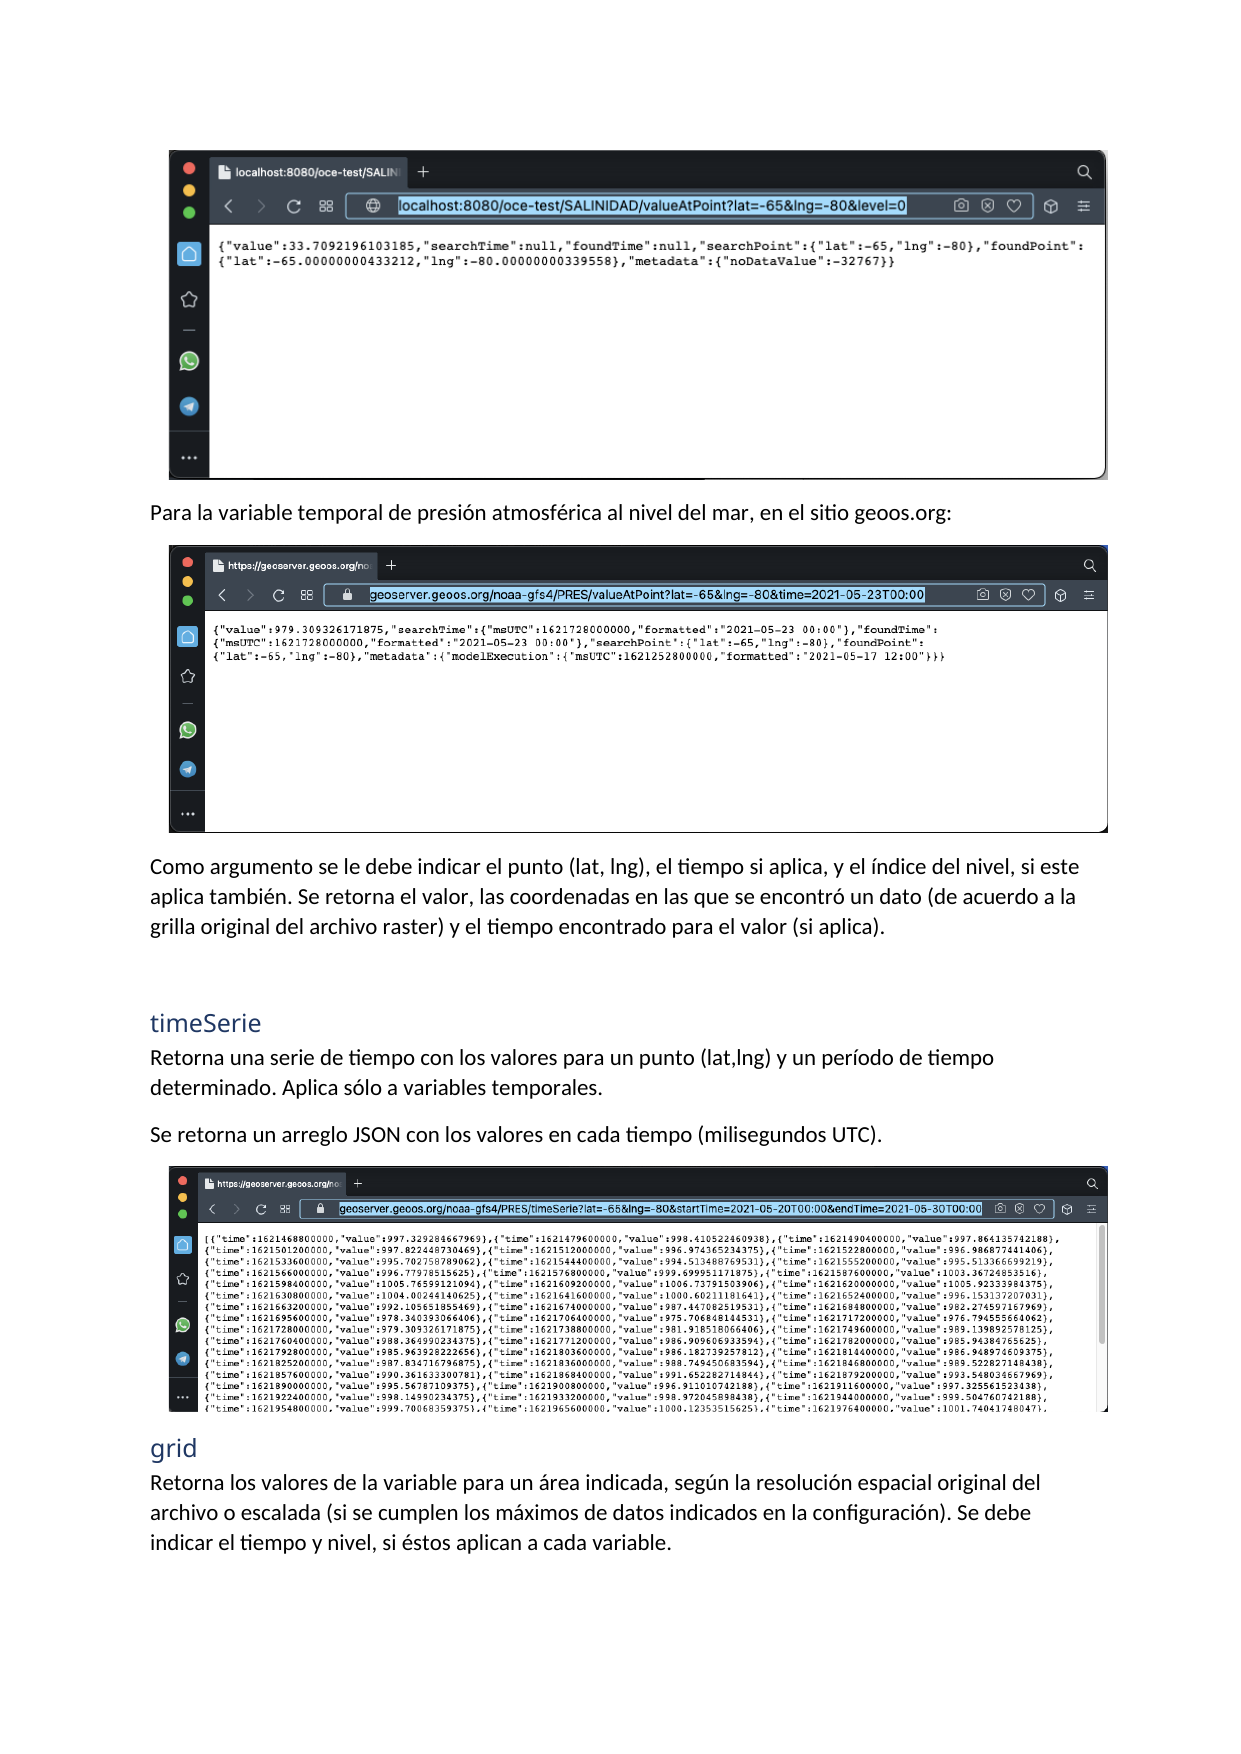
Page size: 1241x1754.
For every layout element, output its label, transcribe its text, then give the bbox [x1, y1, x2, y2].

subtitle timeSerie [150, 1006, 1090, 1040]
text Retorna una serie de tiempo con los valores para un punto (lat,lng) y un período de tiempo determinado. Aplica sólo a variables temporales. [150, 1043, 1090, 1101]
text Retorna los valores de la variable para un área indicada, según la resolución espacial original del archivo o escalada (si se cumplen los máximos de datos indicados en la configuración). Se debe indicar el tiempo y nivel, si éstos aplican a cada variable. [150, 1468, 1090, 1556]
text Como argumento se le debe indicar el punto (lat, lng), el tiempo si aplica, y el índice del nivel, si este aplica también. Se retorna el valor, las coordenadas en las que se encontró un dato (de acuerdo a la grilla original del archivo raster) y el tiempo encontrado para el valor (si aplica). [150, 852, 1090, 940]
subtitle grid [150, 1431, 1090, 1465]
text Para la variable temporal de presión atmosférica al nivel del mar, en el sitio geoos.org: [150, 498, 1090, 527]
text Se retorna un arreglo JSON con los valores en cada tiempo (milisegundos UTC). [150, 1120, 1090, 1148]
